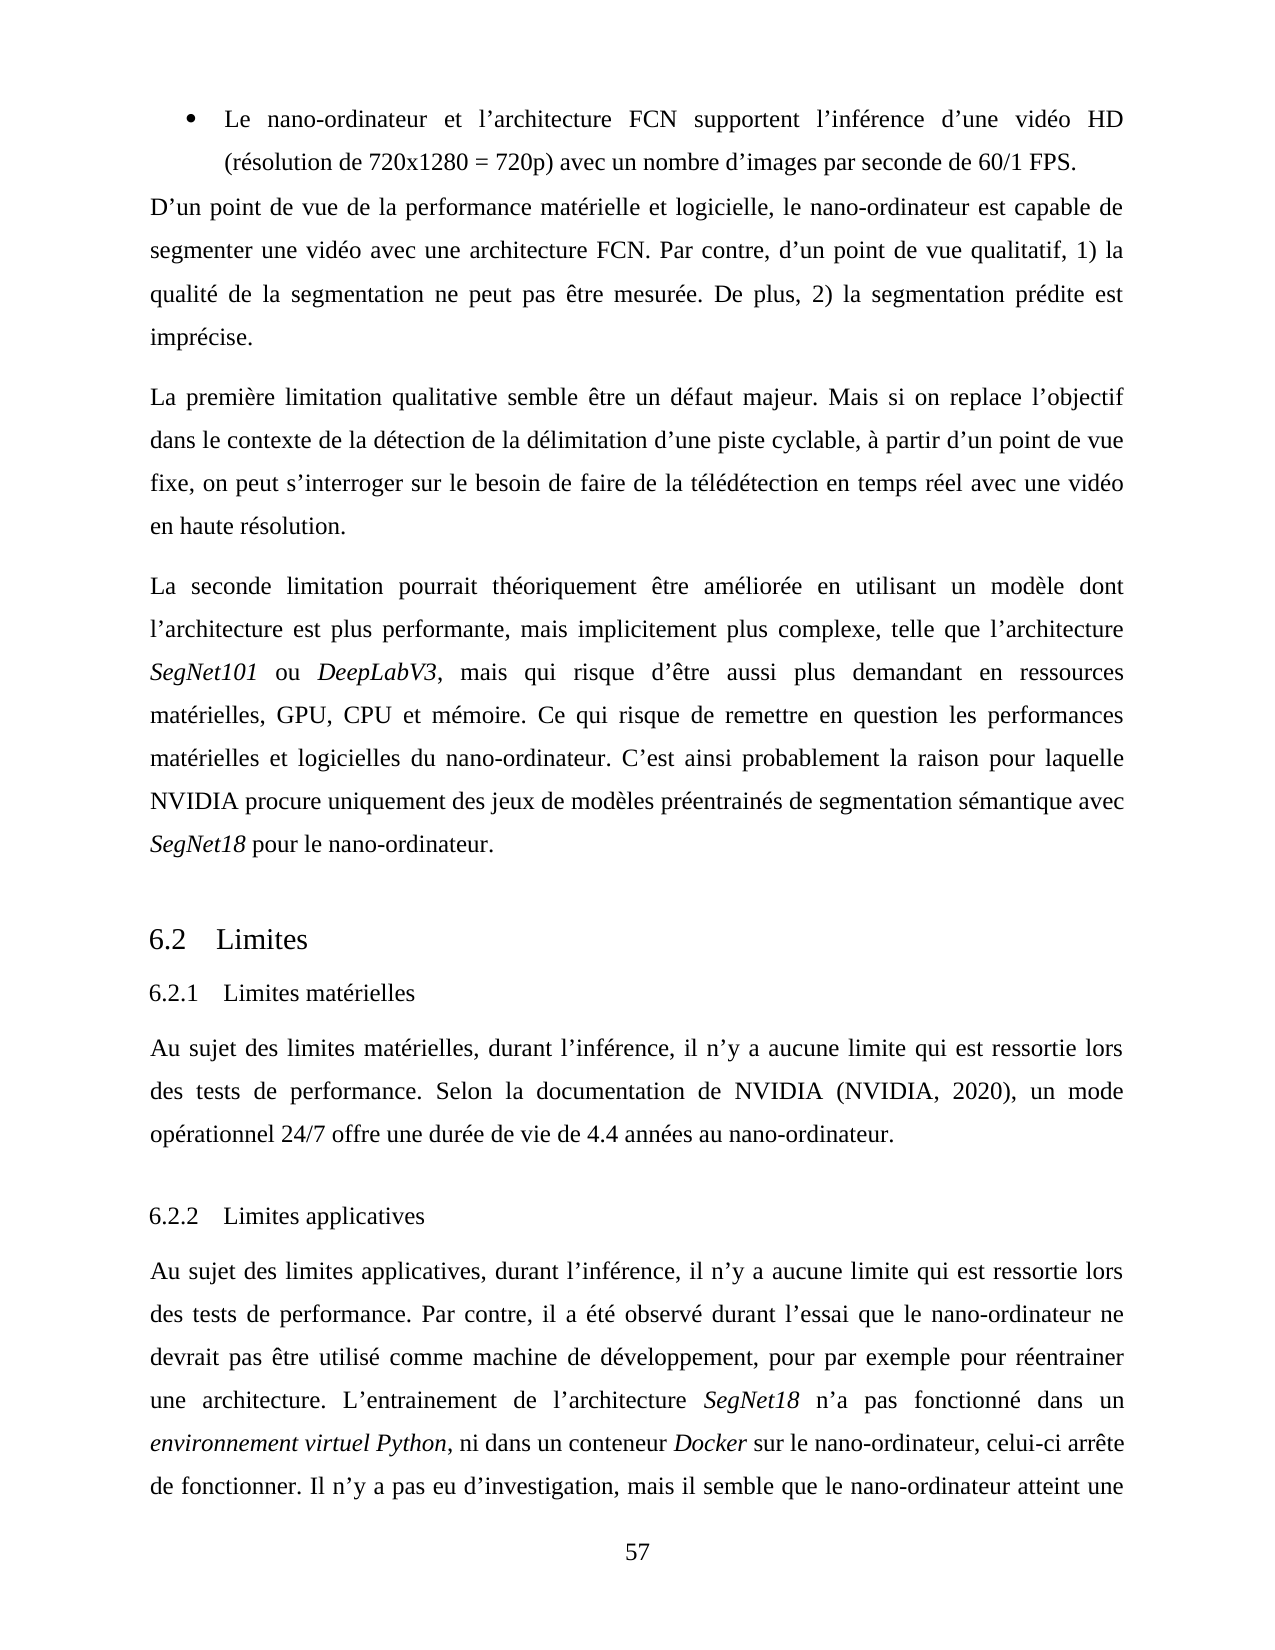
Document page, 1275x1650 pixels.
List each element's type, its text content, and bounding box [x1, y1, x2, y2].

text La première limitation qualitative semble être un défaut majeur. Mais si on replace l’objectif dans le contexte de la détection de la délimitation d’une piste cyclable, à partir d’un point de vue fixe, on peut s’interroger sur le besoin de faire de la télédétection en temps réel avec une vidéo en haute résolution. [150, 382, 1125, 540]
text Au sujet des limites matérielles, durant l’inférence, il n’y a aucune limite qui est ressortie lors des tests de performance. Selon la documentation de NVIDIA (NVIDIA, 2020), un mode opérationnel 24/7 offre une durée de vie de 4.4 années au nano-ordinateur. [150, 1033, 1125, 1148]
text D’un point de vue de la performance matérielle et logicielle, le nano-ordinateur est capable de segmenter une vidéo avec une architecture FCN. Par contre, d’un point de vue qualitatif, 1) la qualité de la segmentation ne peut pas être mesurée. De plus, 2) la segmentation prédite est imprécise. [150, 192, 1125, 351]
subtitle Limites matérielles [148, 978, 1125, 1006]
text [150, 1256, 1125, 1500]
subtitle Limites [148, 921, 1125, 956]
list Le nano-ordinateur et l’architecture FCN supportent l’inférence d’une vidéo HD (résolution de 720x1280 = 720p) avec un nombre d’images par seconde de 60/1 FPS. [187, 104, 1125, 176]
subtitle Limites applicatives [148, 1201, 1125, 1229]
text La seconde limitation pourrait théoriquement être améliorée en utilisant un modèle dont l’architecture est plus performante, mais implicitement plus complexe, telle que l’architecture SegNet101 ou DeepLabV3, mais qui risque d’être aussi plus demandant en ressources matérielles, GPU, CPU et mémoire. Ce qui risque de remettre en question les performances matérielles et logicielles du nano-ordinateur. C’est ainsi probablement la raison pour laquelle NVIDIA procure uniquement des jeux de modèles préentrainés de segmentation sémantique avec SegNet18 pour le nano-ordinateur. [150, 571, 1125, 858]
